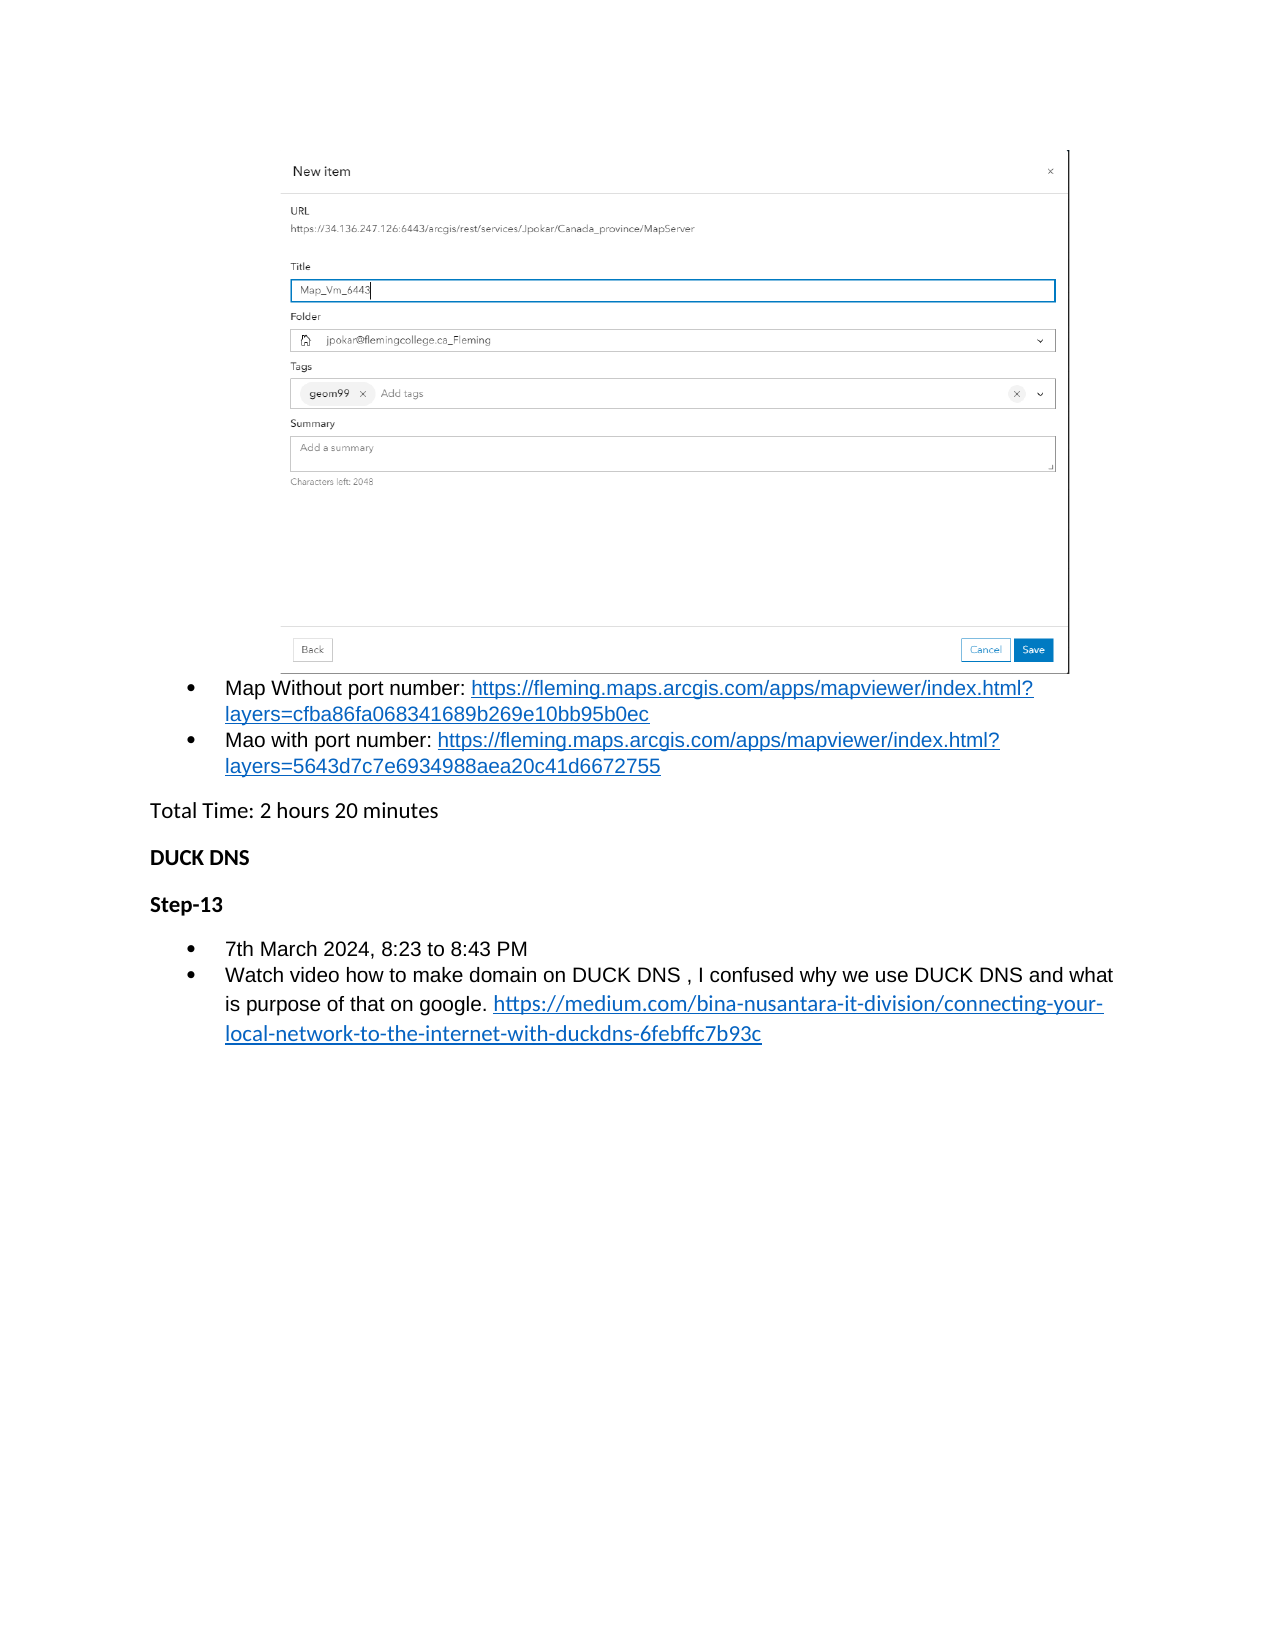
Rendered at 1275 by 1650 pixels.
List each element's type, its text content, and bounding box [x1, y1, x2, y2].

picture [280, 150, 1070, 674]
text DUCK DNS [150, 843, 1125, 871]
list Map Without port number: https://fleming.maps.arcgis.com/apps/mapviewer/index.html?layers=cfba86fa068341689b269e10bb95b0ec [187, 676, 1125, 726]
list Mao with port number: https://fleming.maps.arcgis.com/apps/mapviewer/index.html?layers=5643d7c7e6934988aea20c41d6672755 [187, 728, 1125, 778]
list Watch video how to make domain on DUCK DNS , I confused why we use DUCK DNS and what is purpose of that on google. https://medium.com/bina-nusantara-it-division/connecting-your-local-network-to-the-internet-with-duckdns-6febffc7b93c [187, 963, 1125, 1047]
text Total Time: 2 hours 20 minutes [150, 796, 1125, 824]
text Step-13 [150, 890, 1125, 918]
list 7th March 2024, 8:23 to 8:43 PM [187, 937, 1125, 961]
